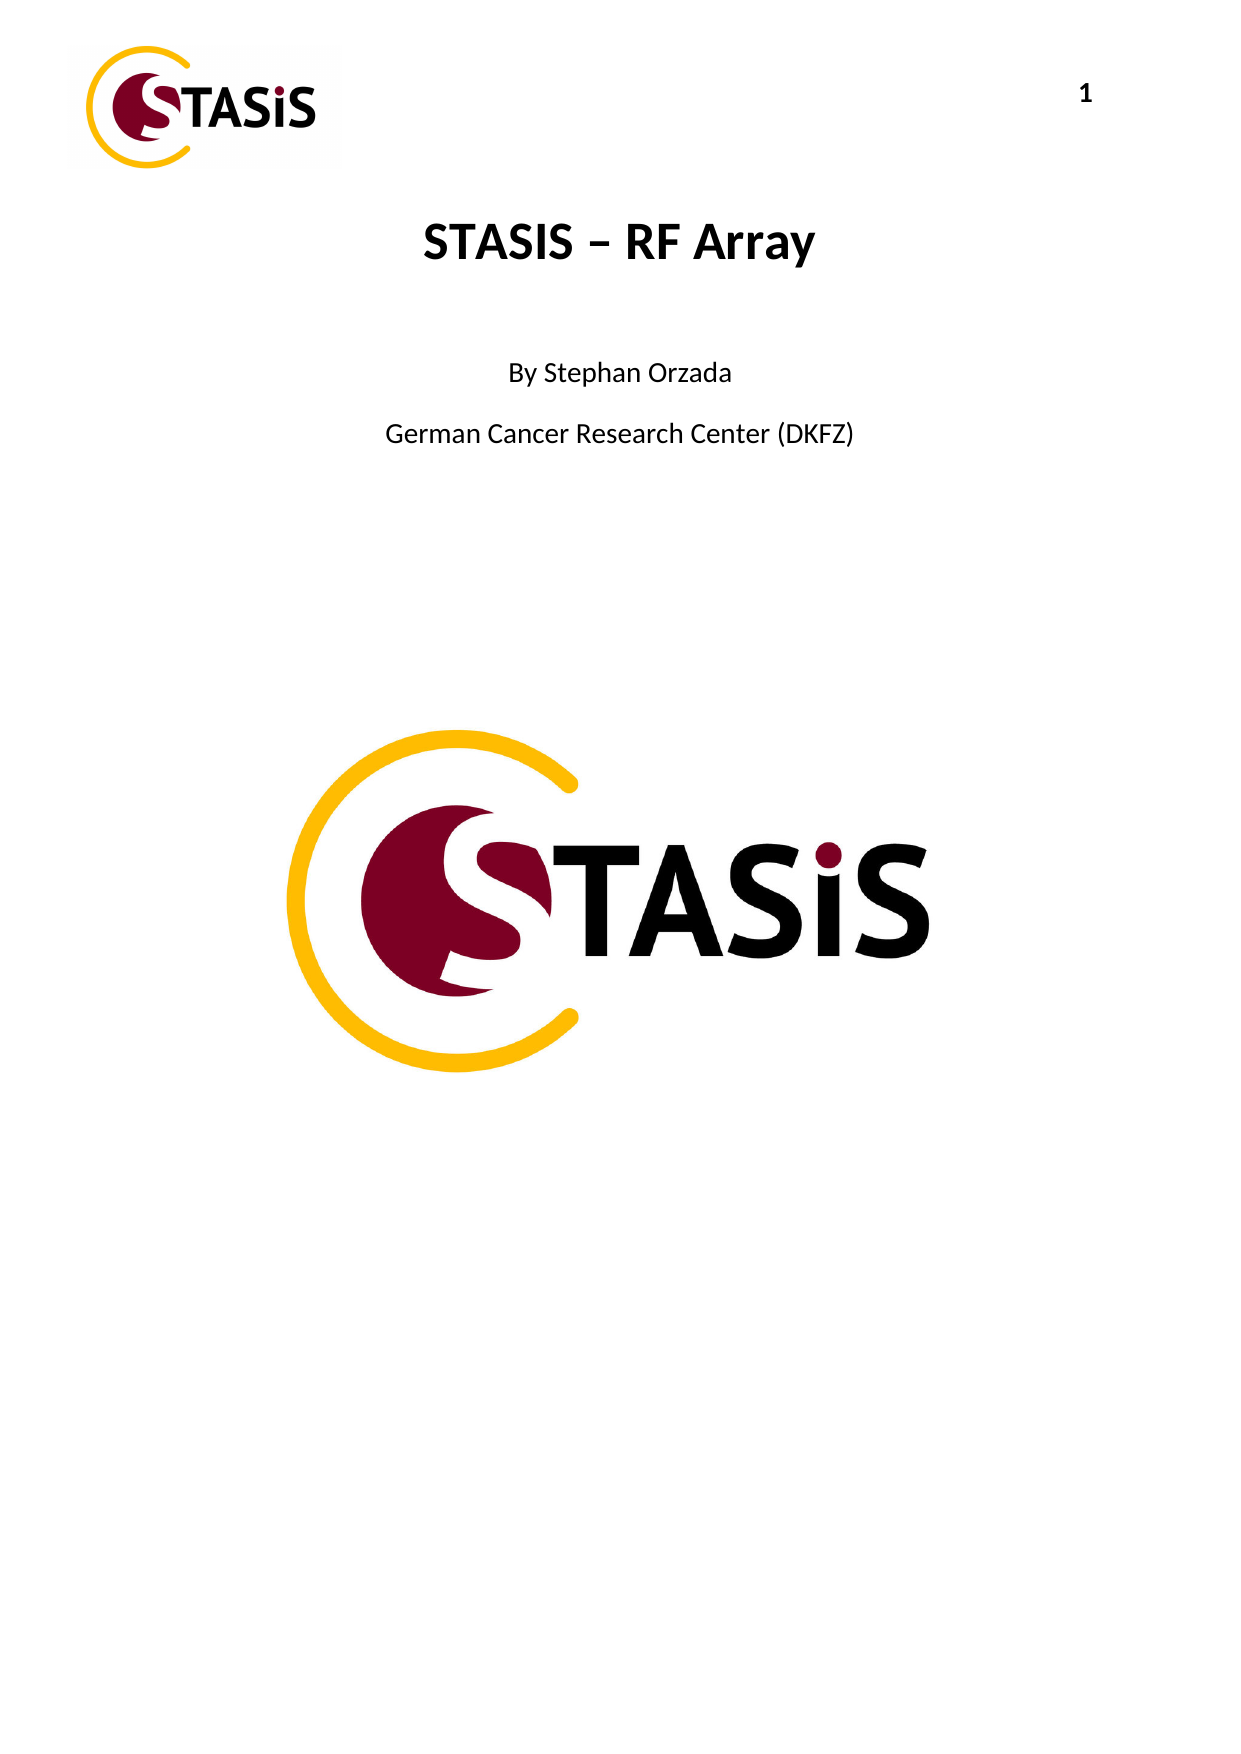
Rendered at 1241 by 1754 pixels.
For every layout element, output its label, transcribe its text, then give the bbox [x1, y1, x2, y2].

picture [67, 45, 343, 169]
text By Stephan Orzada [148, 354, 1093, 389]
text German Cancer Research Center (DKFZ) [148, 415, 1093, 451]
picture [233, 727, 1007, 1074]
text STASIS – RF Array [148, 207, 1093, 273]
